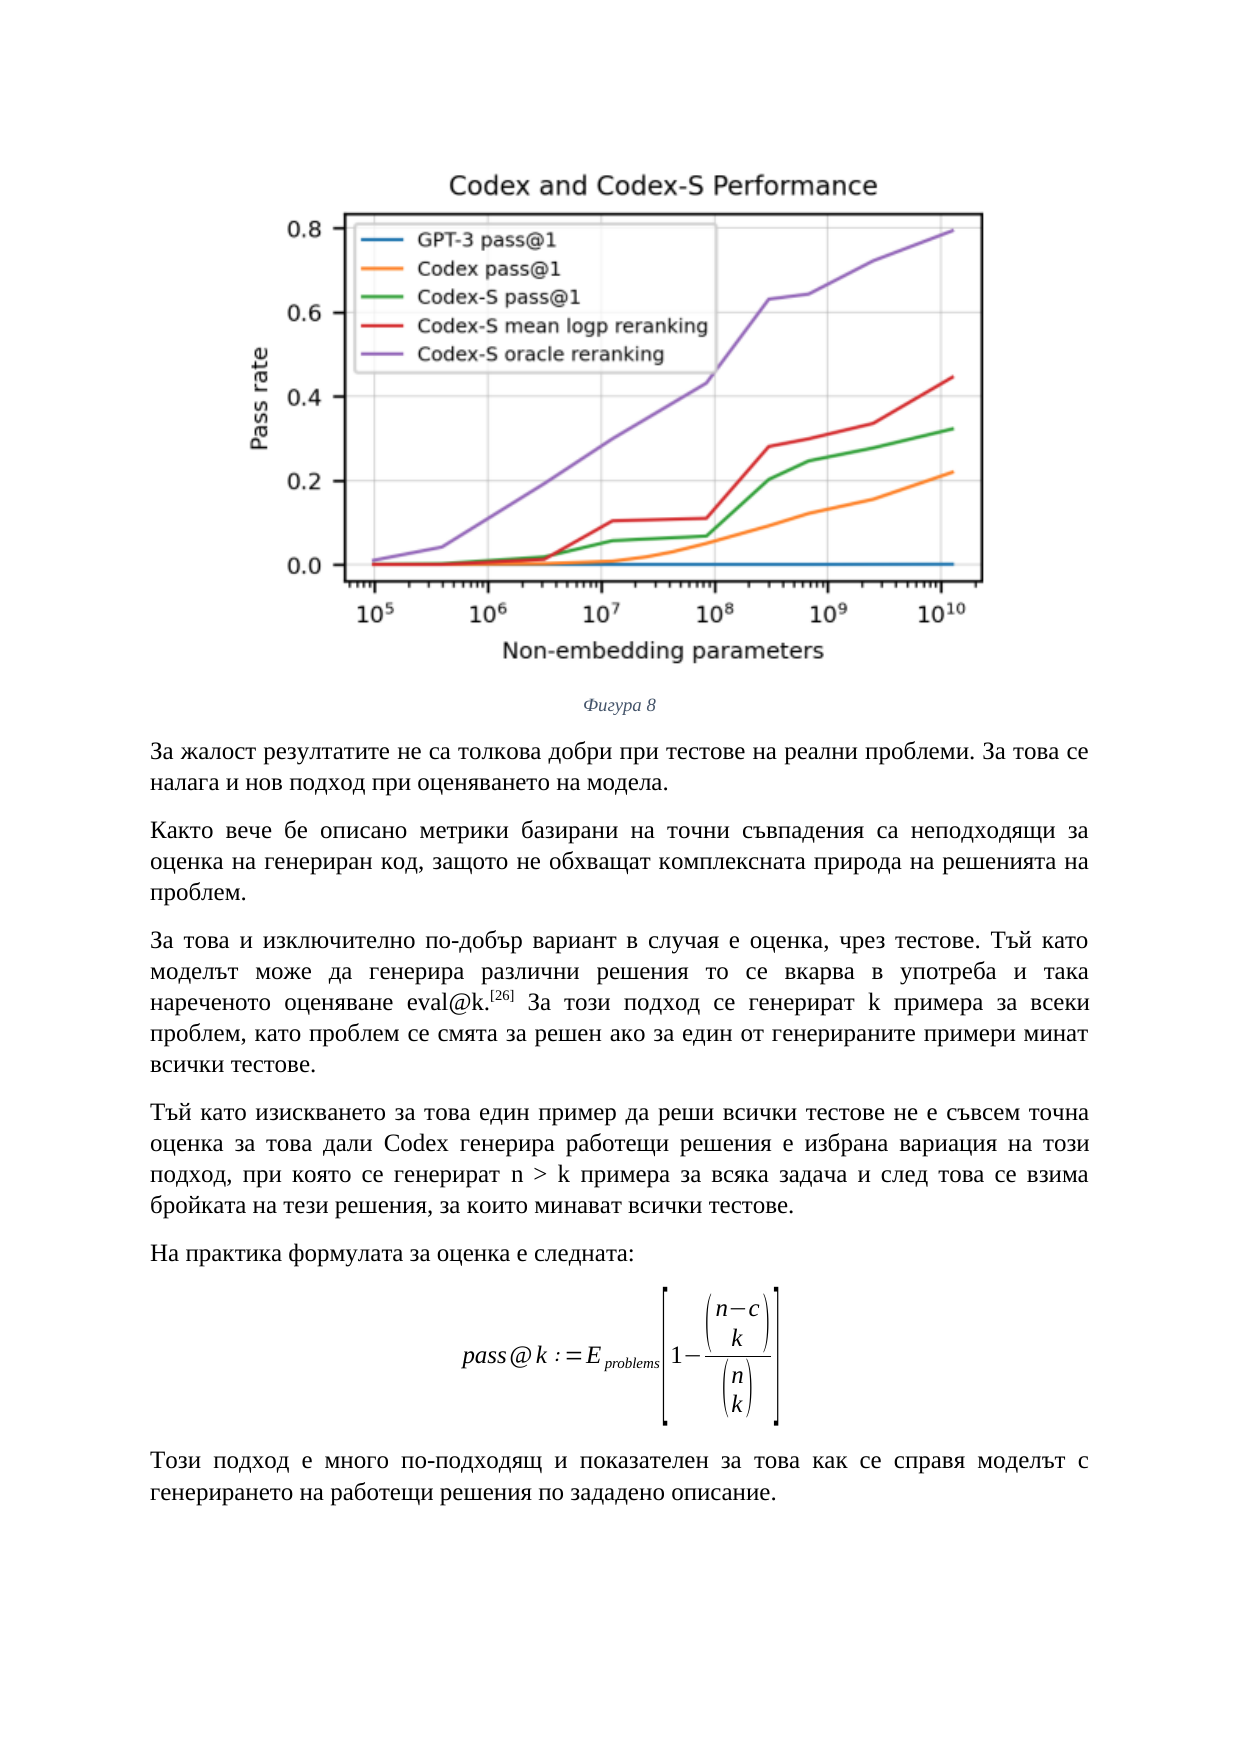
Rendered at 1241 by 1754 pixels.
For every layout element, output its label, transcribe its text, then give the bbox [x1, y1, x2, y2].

text Този подход е много по-подходящ и показателен за това как се справя моделът с генерирането на работещи решения по зададено описание. [150, 1446, 1090, 1505]
text Както вече бе описано метрики базирани на точни съвпадения са неподходящи за оценка на генериран код, защото не обхващат комплексната природа на решенията на проблем. [150, 815, 1090, 906]
text За това и изключително по-добър вариант в случая е оценка, чрез тестове. Тъй като моделът може да генерира различни решения то се вкарва в употреба и така нареченото оценяване eval@k.[26] За този подход се генерират k примера за всеки проблем, като проблем се смята за решен ако за един от генерираните примери минат всички тестове. [150, 925, 1090, 1078]
text Тъй като изискването за това един пример да реши всички тестове не е съвсем точна оценка за това дали Codex генерира работещи решения е избрана вариация на този подход, при която се генерират n > k примера за всяка задача и след това се взима бройката на тези решения, за които минават всички тестове. [150, 1097, 1090, 1219]
picture [244, 150, 996, 676]
text На практика формулата за оценка е следната: [150, 1238, 1090, 1266]
text За жалост резултатите не са толкова добри при тестове на реални проблеми. За това се налага и нов подход при оценяването на модела. [150, 736, 1090, 796]
